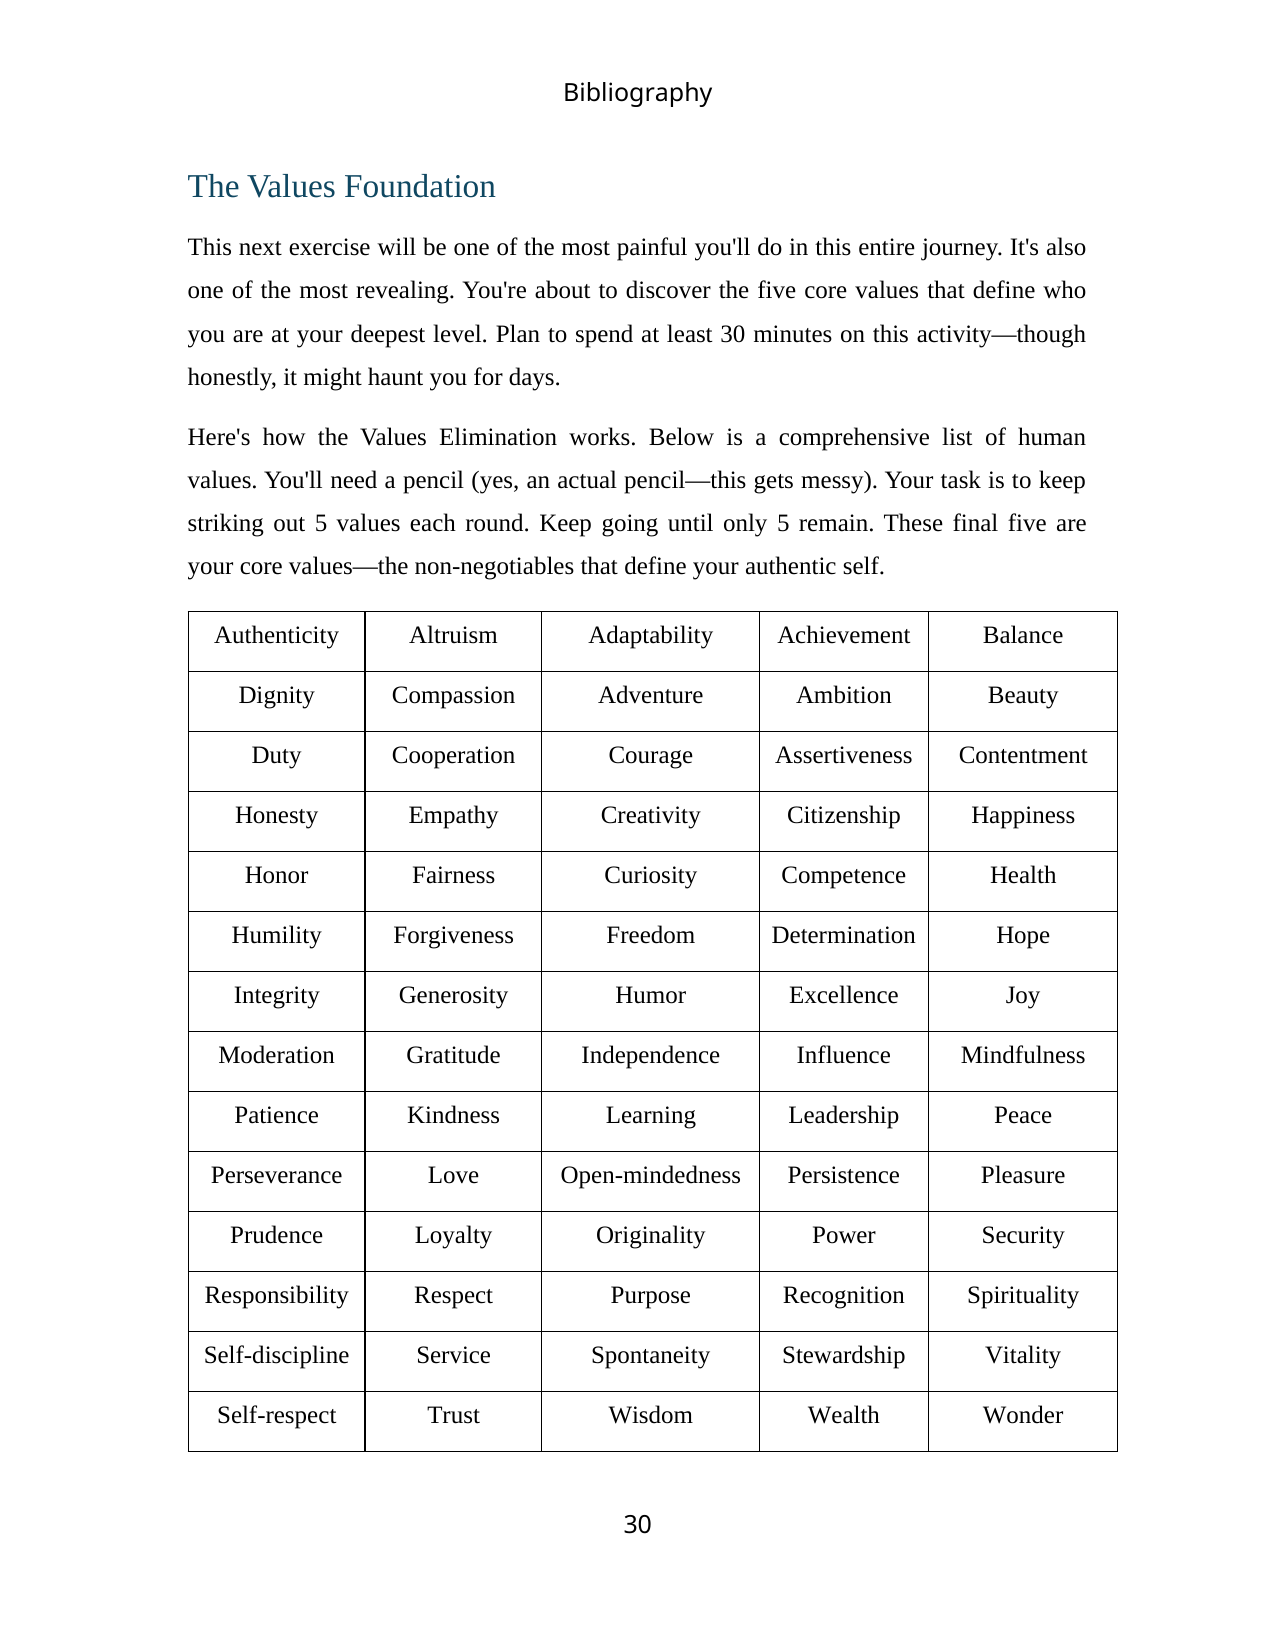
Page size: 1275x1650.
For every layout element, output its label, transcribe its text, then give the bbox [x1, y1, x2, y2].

table_cell Recognition [760, 1272, 928, 1331]
table_cell Power [760, 1212, 928, 1271]
table_cell Responsibility [189, 1272, 364, 1331]
table_cell Freedom [542, 912, 759, 971]
table_cell Self-discipline [189, 1332, 364, 1391]
table_cell Purpose [542, 1272, 759, 1331]
table_cell Fairness [366, 852, 541, 911]
table_cell Love [366, 1152, 541, 1211]
table_cell Influence [760, 1032, 928, 1091]
table_cell Persistence [760, 1152, 928, 1211]
table_cell Hope [929, 912, 1117, 971]
table_cell Perseverance [189, 1152, 364, 1211]
subtitle The Values Foundation [187, 167, 1087, 205]
table_cell Wisdom [542, 1392, 759, 1451]
table_header Adaptability [542, 612, 759, 671]
table_cell Wonder [929, 1392, 1117, 1451]
table_cell Open-mindedness [542, 1152, 759, 1211]
table_header Achievement [760, 612, 928, 671]
table_cell Leadership [760, 1092, 928, 1151]
table_cell Moderation [189, 1032, 364, 1091]
table_cell Contentment [929, 732, 1117, 791]
table_cell Spontaneity [542, 1332, 759, 1391]
table_cell Competence [760, 852, 928, 911]
table_header Altruism [366, 612, 541, 671]
table_cell Honesty [189, 792, 364, 851]
table_cell Gratitude [366, 1032, 541, 1091]
table_cell Patience [189, 1092, 364, 1151]
table_cell Respect [366, 1272, 541, 1331]
table_cell Spirituality [929, 1272, 1117, 1331]
table_cell Cooperation [366, 732, 541, 791]
table_cell Originality [542, 1212, 759, 1271]
table_cell Humor [542, 972, 759, 1031]
table_cell Honor [189, 852, 364, 911]
table_cell Independence [542, 1032, 759, 1091]
table_cell Determination [760, 912, 928, 971]
table_cell Dignity [189, 672, 364, 731]
table_cell Joy [929, 972, 1117, 1031]
table_cell Trust [366, 1392, 541, 1451]
table_cell Vitality [929, 1332, 1117, 1391]
table_cell Mindfulness [929, 1032, 1117, 1091]
table_cell Security [929, 1212, 1117, 1271]
table_cell Prudence [189, 1212, 364, 1271]
table_cell Peace [929, 1092, 1117, 1151]
table_cell Stewardship [760, 1332, 928, 1391]
table_cell Pleasure [929, 1152, 1117, 1211]
table_header Authenticity [189, 612, 364, 671]
table_cell Humility [189, 912, 364, 971]
table_cell Forgiveness [366, 912, 541, 971]
table_cell Wealth [760, 1392, 928, 1451]
table_cell Duty [189, 732, 364, 791]
table_cell Assertiveness [760, 732, 928, 791]
table_cell Kindness [366, 1092, 541, 1151]
table_cell Curiosity [542, 852, 759, 911]
text Here's how the Values Elimination works. Below is a comprehensive list of human values. You'll need a pencil (yes, an actual pencil—this gets messy). Your task is to keep striking out 5 values each round. Keep going until only 5 remain. These final five are your core values—the non-negotiables that define your authentic self. [187, 422, 1087, 580]
table_cell Health [929, 852, 1117, 911]
table_cell Ambition [760, 672, 928, 731]
table_cell Creativity [542, 792, 759, 851]
table_cell Courage [542, 732, 759, 791]
table_cell Compassion [366, 672, 541, 731]
table_cell Empathy [366, 792, 541, 851]
table_cell Adventure [542, 672, 759, 731]
table_cell Integrity [189, 972, 364, 1031]
table_cell Generosity [366, 972, 541, 1031]
table_cell Beauty [929, 672, 1117, 731]
table_cell Learning [542, 1092, 759, 1151]
table_header Balance [929, 612, 1117, 671]
text This next exercise will be one of the most painful you'll do in this entire journey. It's also one of the most revealing. You're about to discover the five core values that define who you are at your deepest level. Plan to spend at least 30 minutes on this activity—though honestly, it might haunt you for days. [187, 232, 1087, 391]
table_cell Service [366, 1332, 541, 1391]
table_cell Happiness [929, 792, 1117, 851]
table_cell Loyalty [366, 1212, 541, 1271]
table_cell Excellence [760, 972, 928, 1031]
table_cell Self-respect [189, 1392, 364, 1451]
table_cell Citizenship [760, 792, 928, 851]
